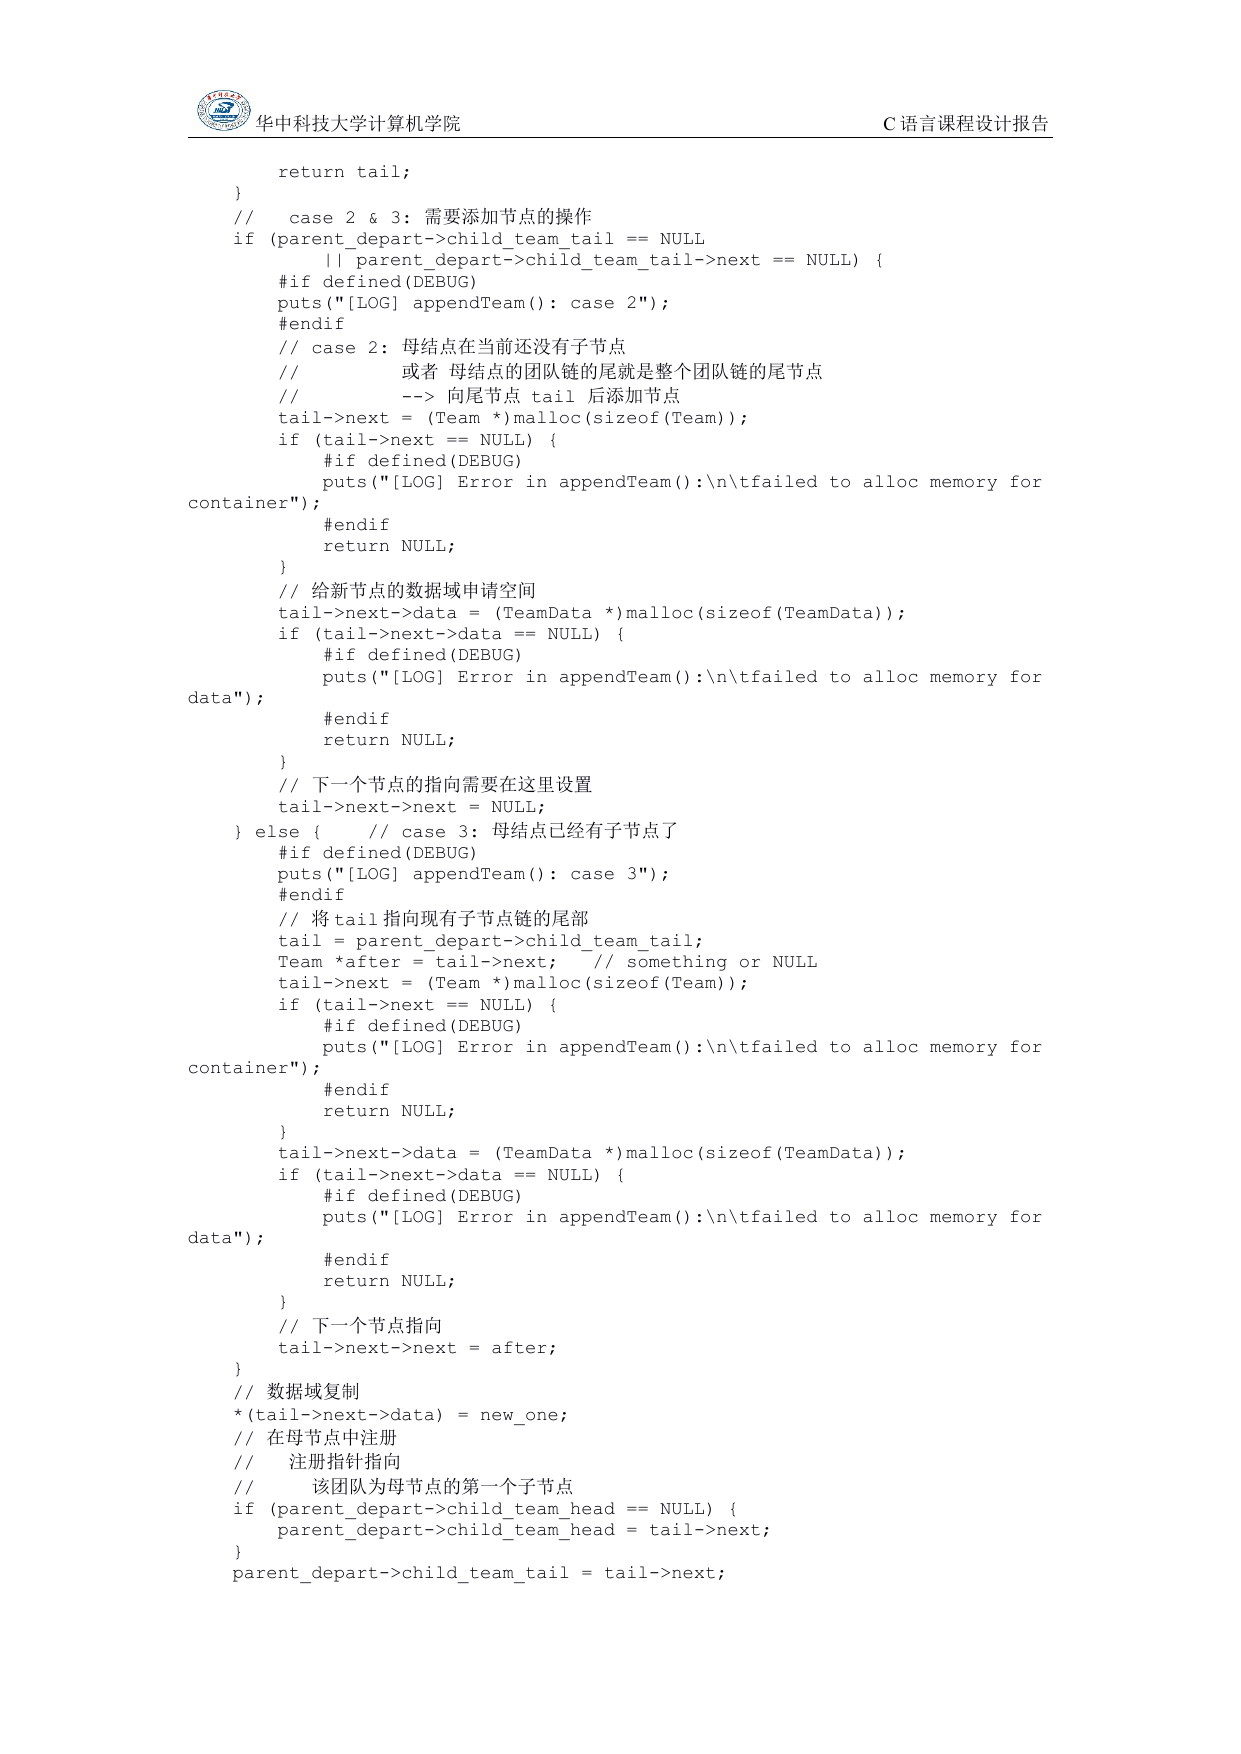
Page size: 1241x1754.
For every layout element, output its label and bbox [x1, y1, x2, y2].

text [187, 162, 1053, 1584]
picture [191, 88, 255, 131]
